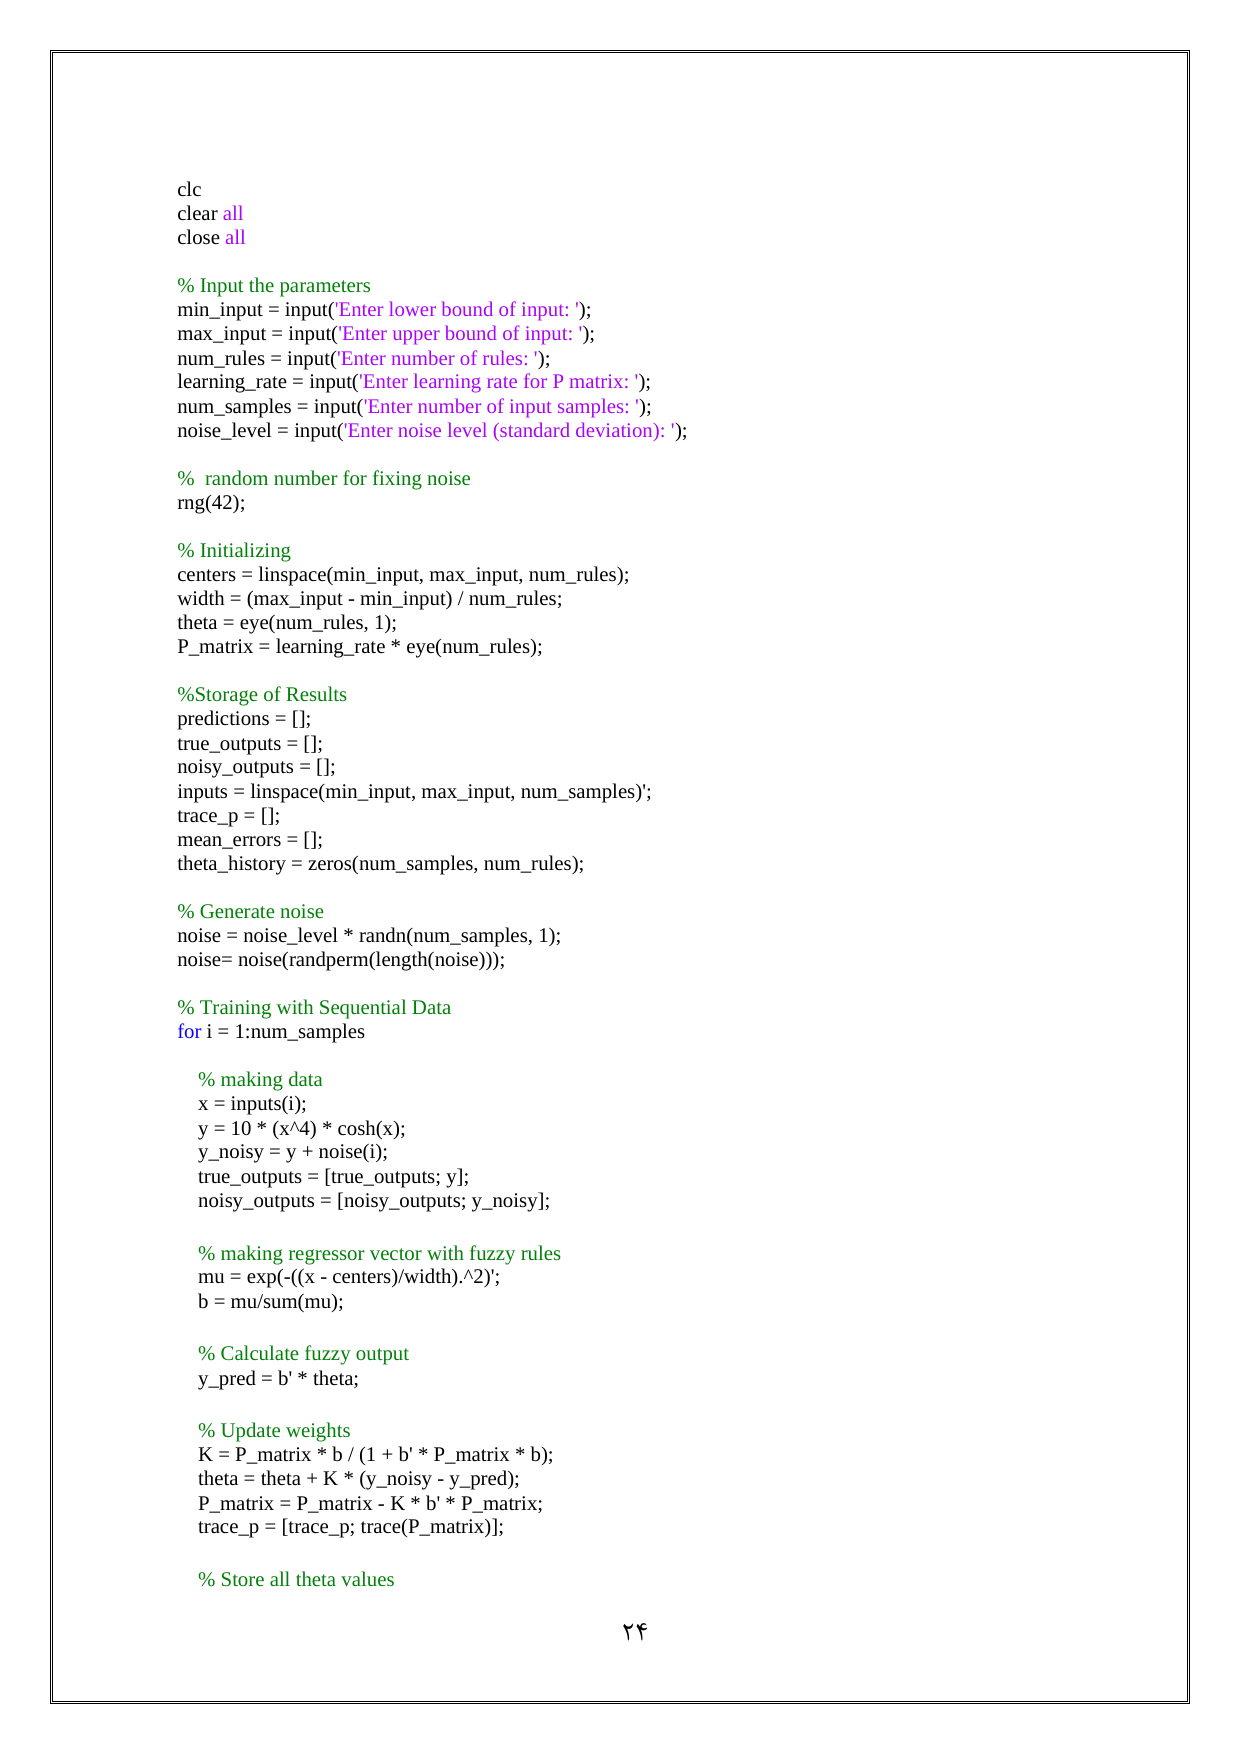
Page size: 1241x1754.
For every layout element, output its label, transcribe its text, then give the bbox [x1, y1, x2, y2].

text noise = noise_level * randn(num_samples, 1); [177, 923, 1093, 947]
text % Calculate fuzzy output [177, 1341, 1093, 1365]
text true_outputs = [true_outputs; y]; [177, 1163, 1093, 1188]
text learning_rate = input('Enter learning rate for P matrix: '); [177, 369, 1093, 393]
text b = mu/sum(mu); [177, 1288, 1093, 1313]
text y_pred = b' * theta; [177, 1365, 1093, 1389]
text theta = eye(num_rules, 1); [177, 610, 1093, 634]
text theta_history = zeros(num_samples, num_rules); [177, 851, 1093, 875]
text num_rules = input('Enter number of rules: '); [177, 345, 1093, 369]
text % Input the parameters [177, 273, 1093, 297]
text y = 10 * (x^4) * cosh(x); [177, 1115, 1093, 1139]
text noise= noise(randperm(length(noise))); [177, 947, 1093, 971]
text noisy_outputs = []; [177, 754, 1093, 778]
text K = P_matrix * b / (1 + b' * P_matrix * b); [177, 1442, 1093, 1466]
text close all [177, 225, 1093, 249]
text mu = exp(-((x - centers)/width).^2)'; [177, 1264, 1093, 1288]
text noise_level = input('Enter noise level (standard deviation): '); [177, 418, 1093, 442]
text mean_errors = []; [177, 827, 1093, 851]
text theta = theta + K * (y_noisy - y_pred); [177, 1466, 1093, 1490]
text % Initializing [177, 538, 1093, 562]
text inputs = linspace(min_input, max_input, num_samples)'; [177, 778, 1093, 803]
text y_noisy = y + noise(i); [177, 1139, 1093, 1163]
text % random number for fixing noise [177, 466, 1093, 490]
text clear all [177, 201, 1093, 225]
text num_samples = input('Enter number of input samples: '); [177, 393, 1093, 418]
text min_input = input('Enter lower bound of input: '); [177, 297, 1093, 321]
text % Training with Sequential Data [177, 995, 1093, 1019]
text for i = 1:num_samples [177, 1019, 1093, 1043]
text centers = linspace(min_input, max_input, num_rules); [177, 562, 1093, 586]
text % Update weights [177, 1418, 1093, 1442]
text trace_p = [trace_p; trace(P_matrix)]; [177, 1514, 1093, 1538]
text % Generate noise [177, 899, 1093, 923]
text % Store all theta values [177, 1567, 1093, 1591]
text trace_p = []; [177, 803, 1093, 827]
text x = inputs(i); [177, 1091, 1093, 1115]
text max_input = input('Enter upper bound of input: '); [177, 321, 1093, 345]
text width = (max_input - min_input) / num_rules; [177, 586, 1093, 610]
text rng(42); [177, 490, 1093, 514]
text predictions = []; [177, 706, 1093, 730]
text true_outputs = []; [177, 730, 1093, 754]
text % making regressor vector with fuzzy rules [177, 1240, 1093, 1264]
text % making data [177, 1067, 1093, 1091]
text noisy_outputs = [noisy_outputs; y_noisy]; [177, 1188, 1093, 1212]
text P_matrix = P_matrix - K * b' * P_matrix; [177, 1490, 1093, 1514]
text %Storage of Results [177, 682, 1093, 706]
text clc [177, 177, 1093, 201]
text P_matrix = learning_rate * eye(num_rules); [177, 634, 1093, 658]
